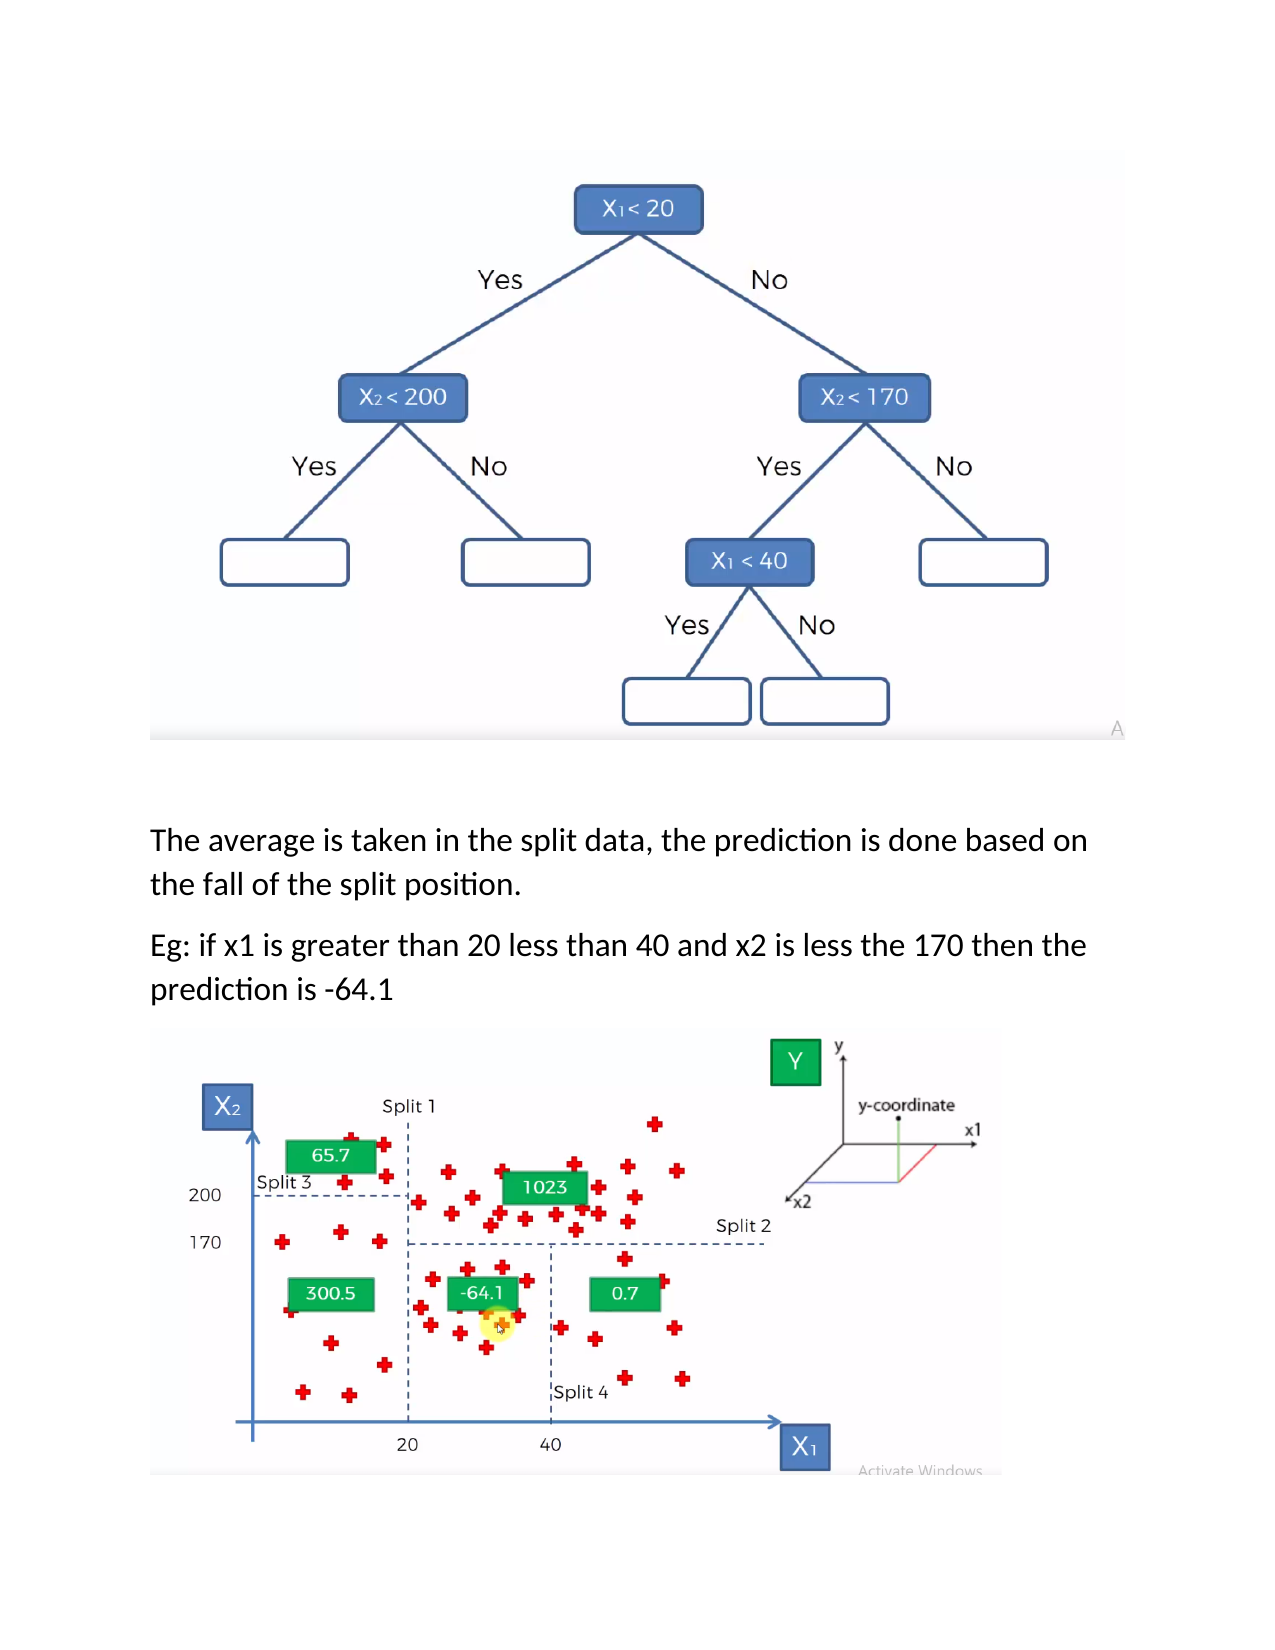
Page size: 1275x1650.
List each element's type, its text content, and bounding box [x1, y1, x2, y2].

picture [150, 150, 1125, 740]
text Eg: if x1 is greater than 20 less than 40 and x2 is less the 170 then the prediction is -64.1 [150, 924, 1125, 1009]
picture [150, 1028, 1002, 1475]
text The average is taken in the split data, the prediction is done based on the fall of the split position. [150, 819, 1125, 904]
